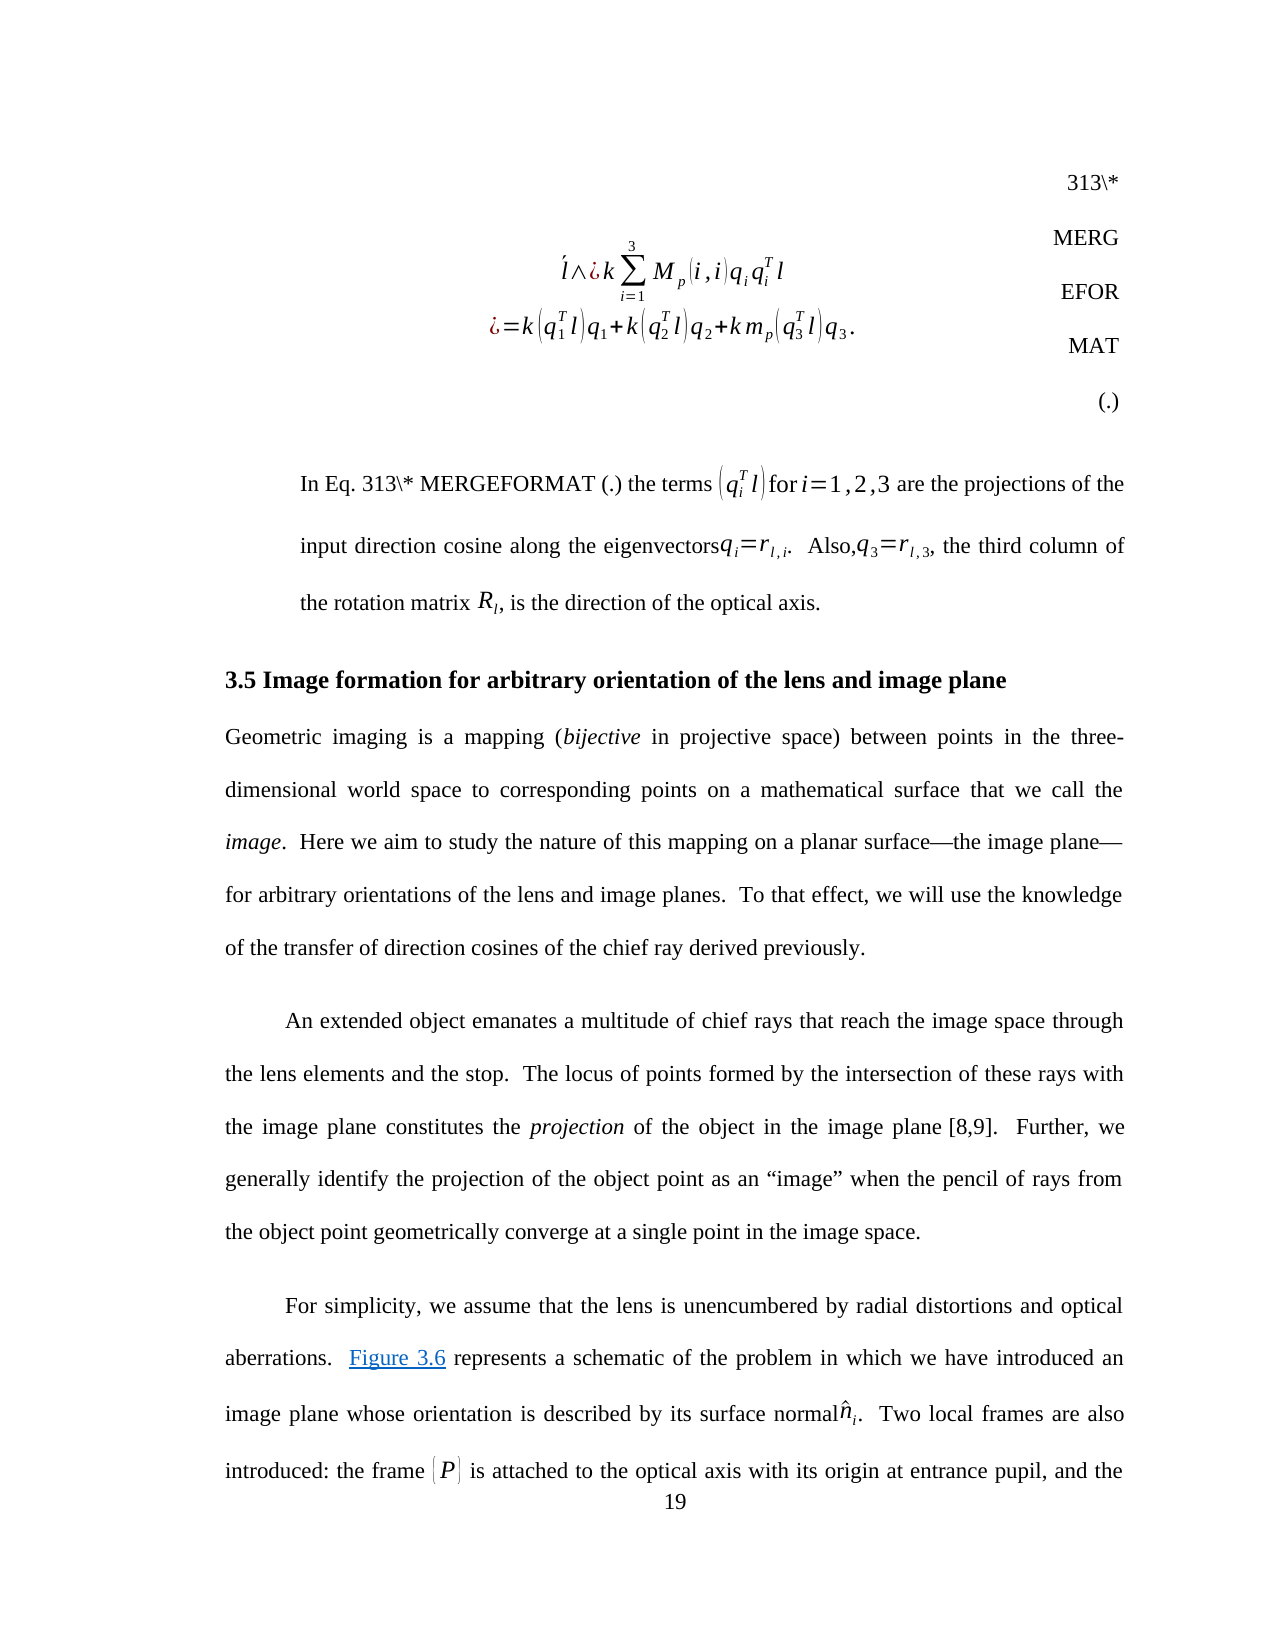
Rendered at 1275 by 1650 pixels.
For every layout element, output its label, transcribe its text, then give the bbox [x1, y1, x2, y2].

subtitle 3.5 Image formation for arbitrary orientation of the lens and image plane [225, 666, 1125, 694]
list In Eq. (3.13) the terms are the projections of the input direction cosine along the eigenvectors. Also,, the third column of the rotation matrix , is the direction of the optical axis. [300, 464, 1125, 618]
table_header [300, 165, 1044, 464]
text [225, 1292, 1125, 1486]
text An extended object emanates a multitude of chief rays that reach the image space through the lens elements and the stop. The locus of points formed by the intersection of these rays with the image plane constitutes the projection of the object in the image plane [8,9]. Further, we generally identify the projection of the object point as an “image” when the pencil of rays from the object point geometrically converge at a single point in the image space. [225, 1007, 1125, 1244]
table_header [1045, 165, 1119, 464]
text Geometric imaging is a mapping (bijective in projective space) between points in the three-dimensional world space to corresponding points on a mathematical surface that we call the image. Here we aim to study the nature of this mapping on a planar surface—the image plane—for arbitrary orientations of the lens and image planes. To that effect, we will use the knowledge of the transfer of direction cosines of the chief ray derived previously. [225, 723, 1125, 960]
